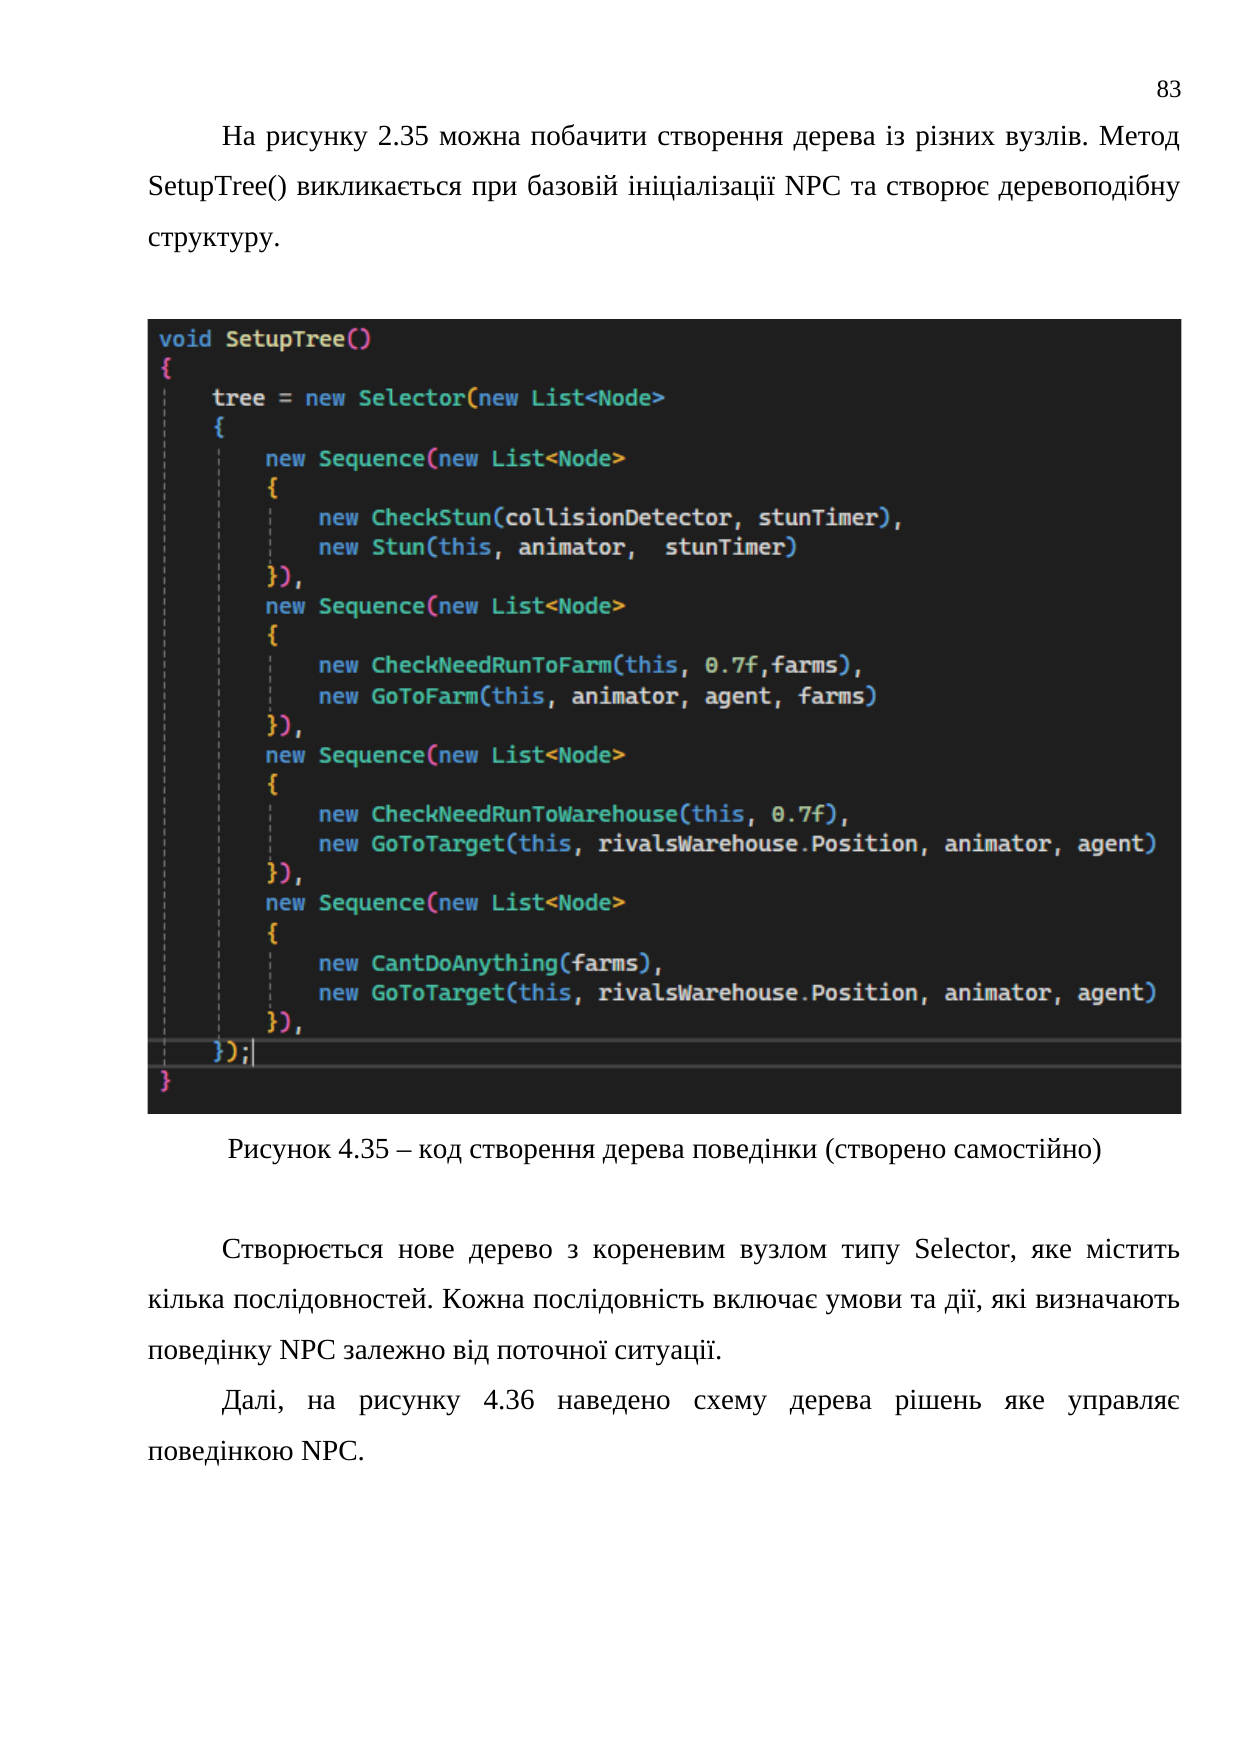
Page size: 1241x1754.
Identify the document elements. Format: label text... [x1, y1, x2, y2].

text Рисунок 4.35 – код створення дерева поведінки (створено самостійно) [148, 1131, 1181, 1164]
text Створюється нове дерево з кореневим вузлом типу Selector, яке містить кілька послідовностей. Кожна послідовність включає умови та дії, які визначають поведінку NPC залежно від поточної ситуації. [148, 1231, 1181, 1366]
picture [147, 319, 1182, 1114]
text На рисунку 2.35 можна побачити створення дерева із різних вузлів. Метод SetupTree() викликається при базовій ініціалізації NPC та створює деревоподібну структуру. [148, 118, 1181, 252]
text Далі, на рисунку 4.36 наведено схему дерева рішень яке управляє поведінкою NPC. [148, 1382, 1181, 1466]
